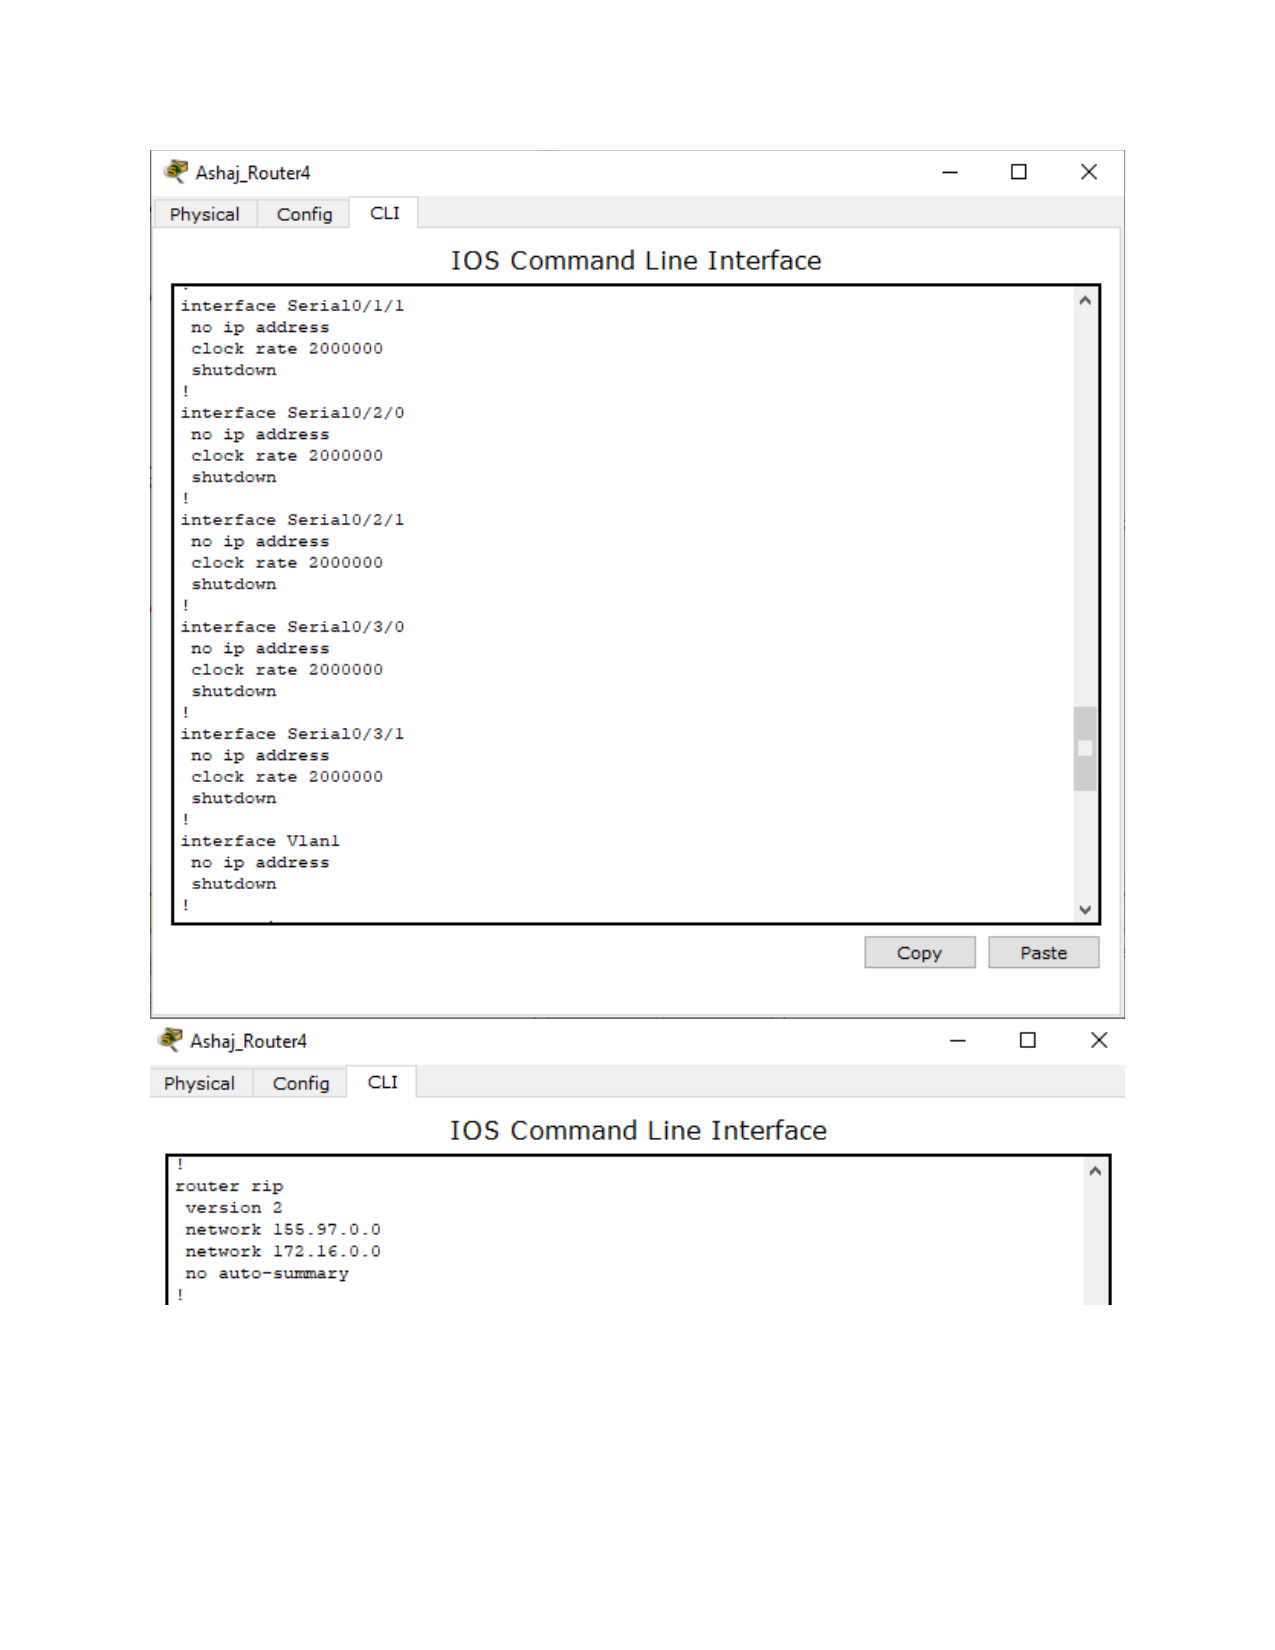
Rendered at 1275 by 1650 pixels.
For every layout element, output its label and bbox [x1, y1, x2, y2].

picture [150, 1020, 1125, 1305]
picture [150, 150, 1125, 1019]
